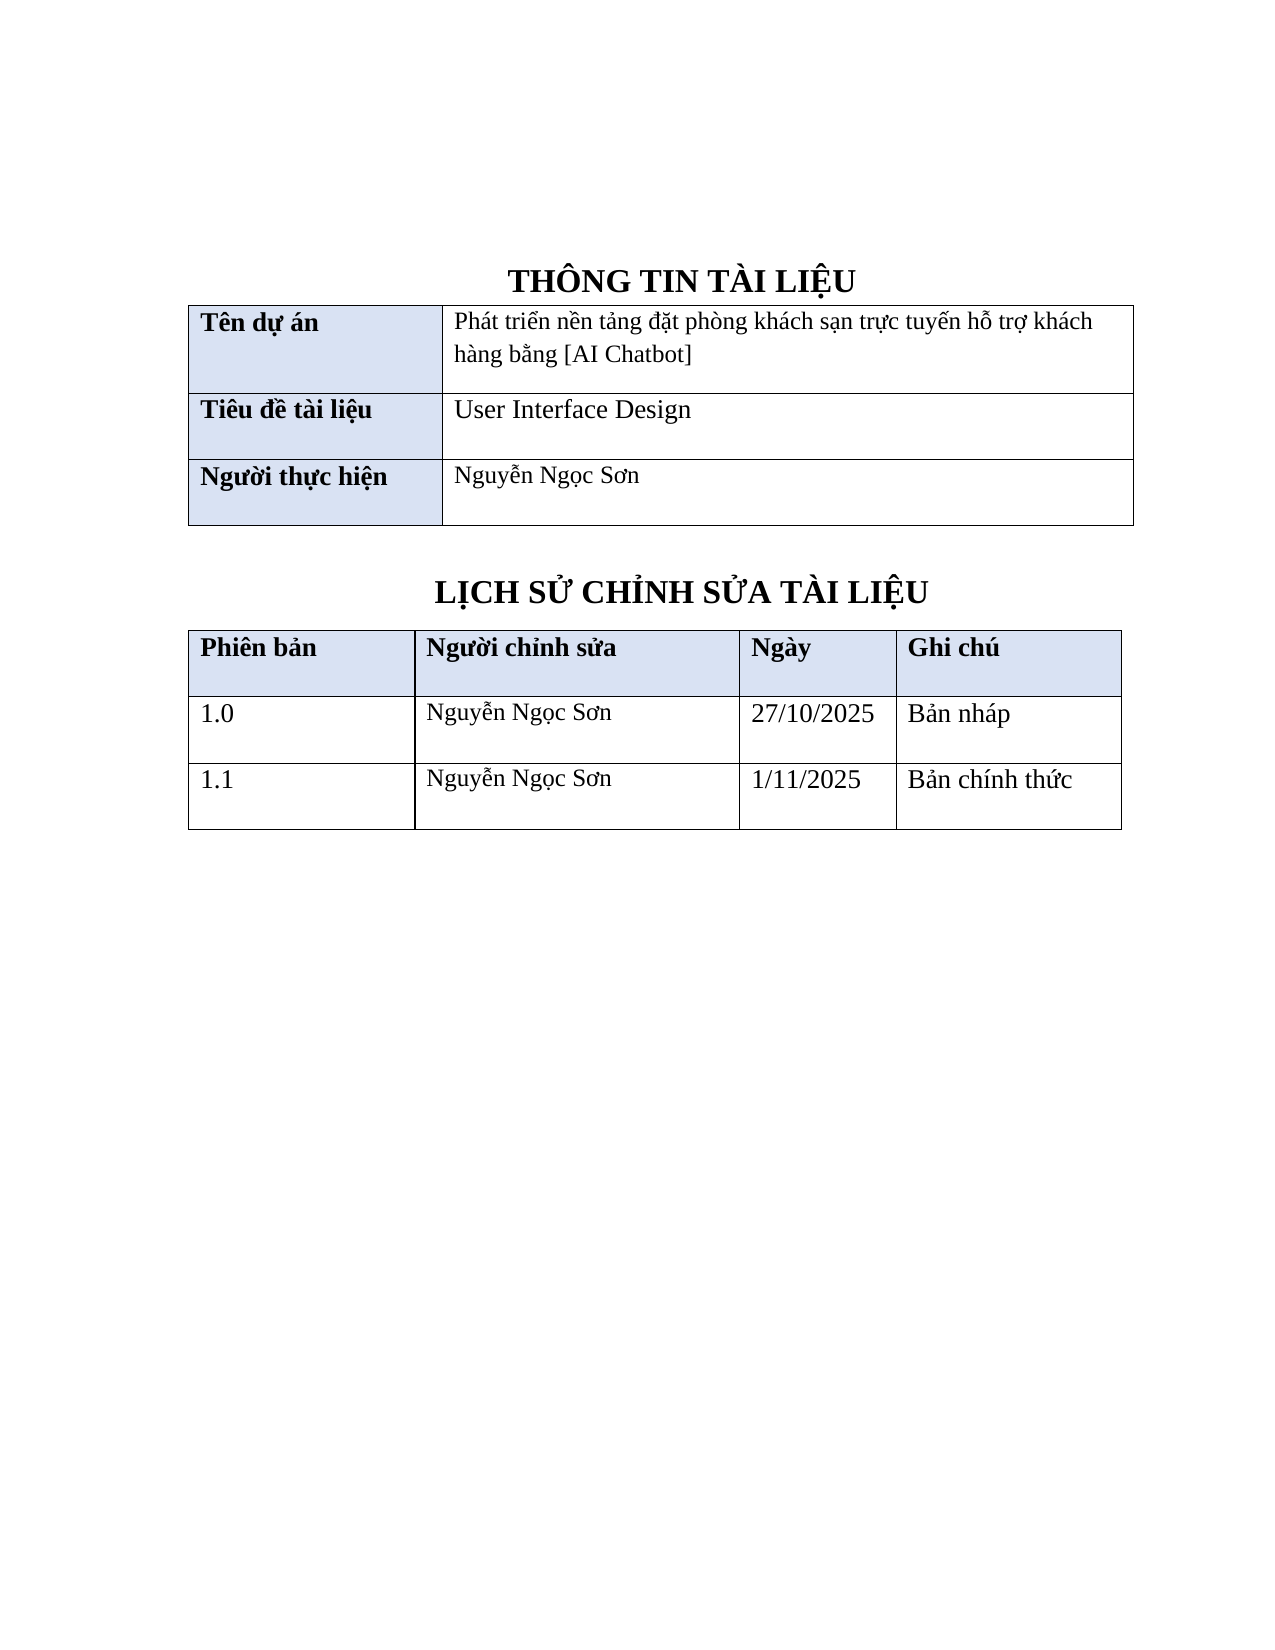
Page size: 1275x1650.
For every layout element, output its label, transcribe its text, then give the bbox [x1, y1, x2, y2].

table_header Ghi chú [897, 631, 1121, 696]
table_cell Người thực hiện [189, 460, 442, 525]
text LỊCH SỬ CHỈNH SỬA TÀI LIỆU [177, 573, 1186, 611]
table_cell Bản chính thức [897, 764, 1121, 828]
table_header Ngày [740, 631, 896, 696]
table_cell Nguyễn Ngọc Sơn [416, 697, 739, 762]
table_cell Nguyễn Ngọc Sơn [416, 764, 739, 828]
table_cell 1.0 [189, 697, 414, 762]
table_cell Bản nháp [897, 697, 1121, 762]
table_cell 27/10/2025 [740, 697, 896, 762]
table_header Người chỉnh sửa [416, 631, 739, 696]
table_cell 1.1 [189, 764, 414, 828]
table_cell 1/11/2025 [740, 764, 896, 828]
table_header Phát triển nền tảng đặt phòng khách sạn trực tuyến hỗ trợ khách hàng bằng [AI Chatbot] [443, 306, 1133, 393]
table_header Tên dự án [189, 306, 442, 393]
table_cell Nguyễn Ngọc Sơn [443, 460, 1133, 525]
table_cell User Interface Design [443, 394, 1133, 459]
table_header Phiên bản [189, 631, 414, 696]
text THÔNG TIN TÀI LIỆU [177, 261, 1186, 299]
table_cell Tiêu đề tài liệu [189, 394, 442, 459]
